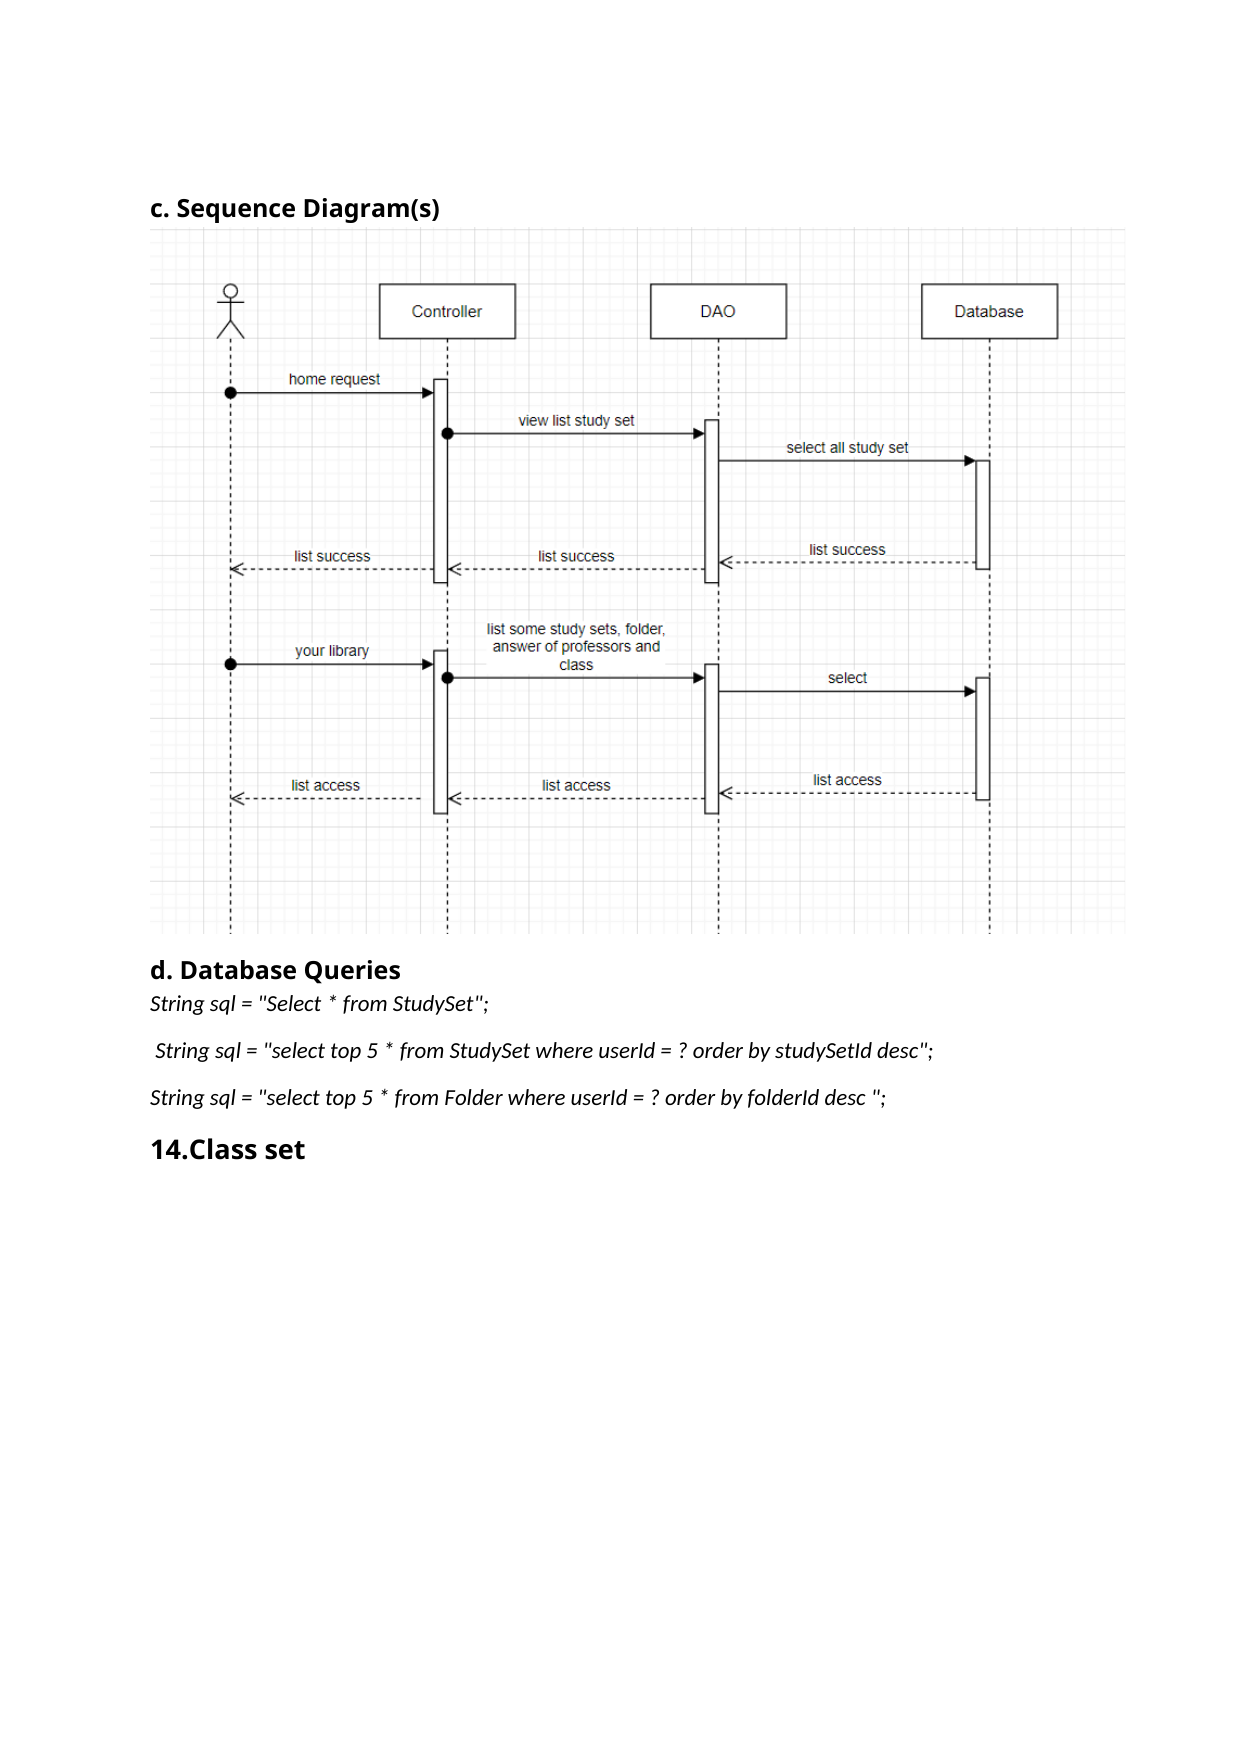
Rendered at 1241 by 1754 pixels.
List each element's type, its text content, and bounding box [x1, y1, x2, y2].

picture [150, 227, 1125, 934]
text String sql = "select top 5 * from Folder where userId = ? order by folderId desc "; [150, 1083, 1093, 1111]
text String sql = "Select * from StudySet"; [150, 989, 1093, 1018]
text String sql = "select top 5 * from StudySet where userId = ? order by studySetId desc"; [150, 1036, 1093, 1064]
subtitle 14.Class set [150, 1130, 1093, 1167]
subtitle c. Sequence Diagram(s) [150, 191, 1093, 225]
subtitle d. Database Queries [150, 953, 1093, 987]
